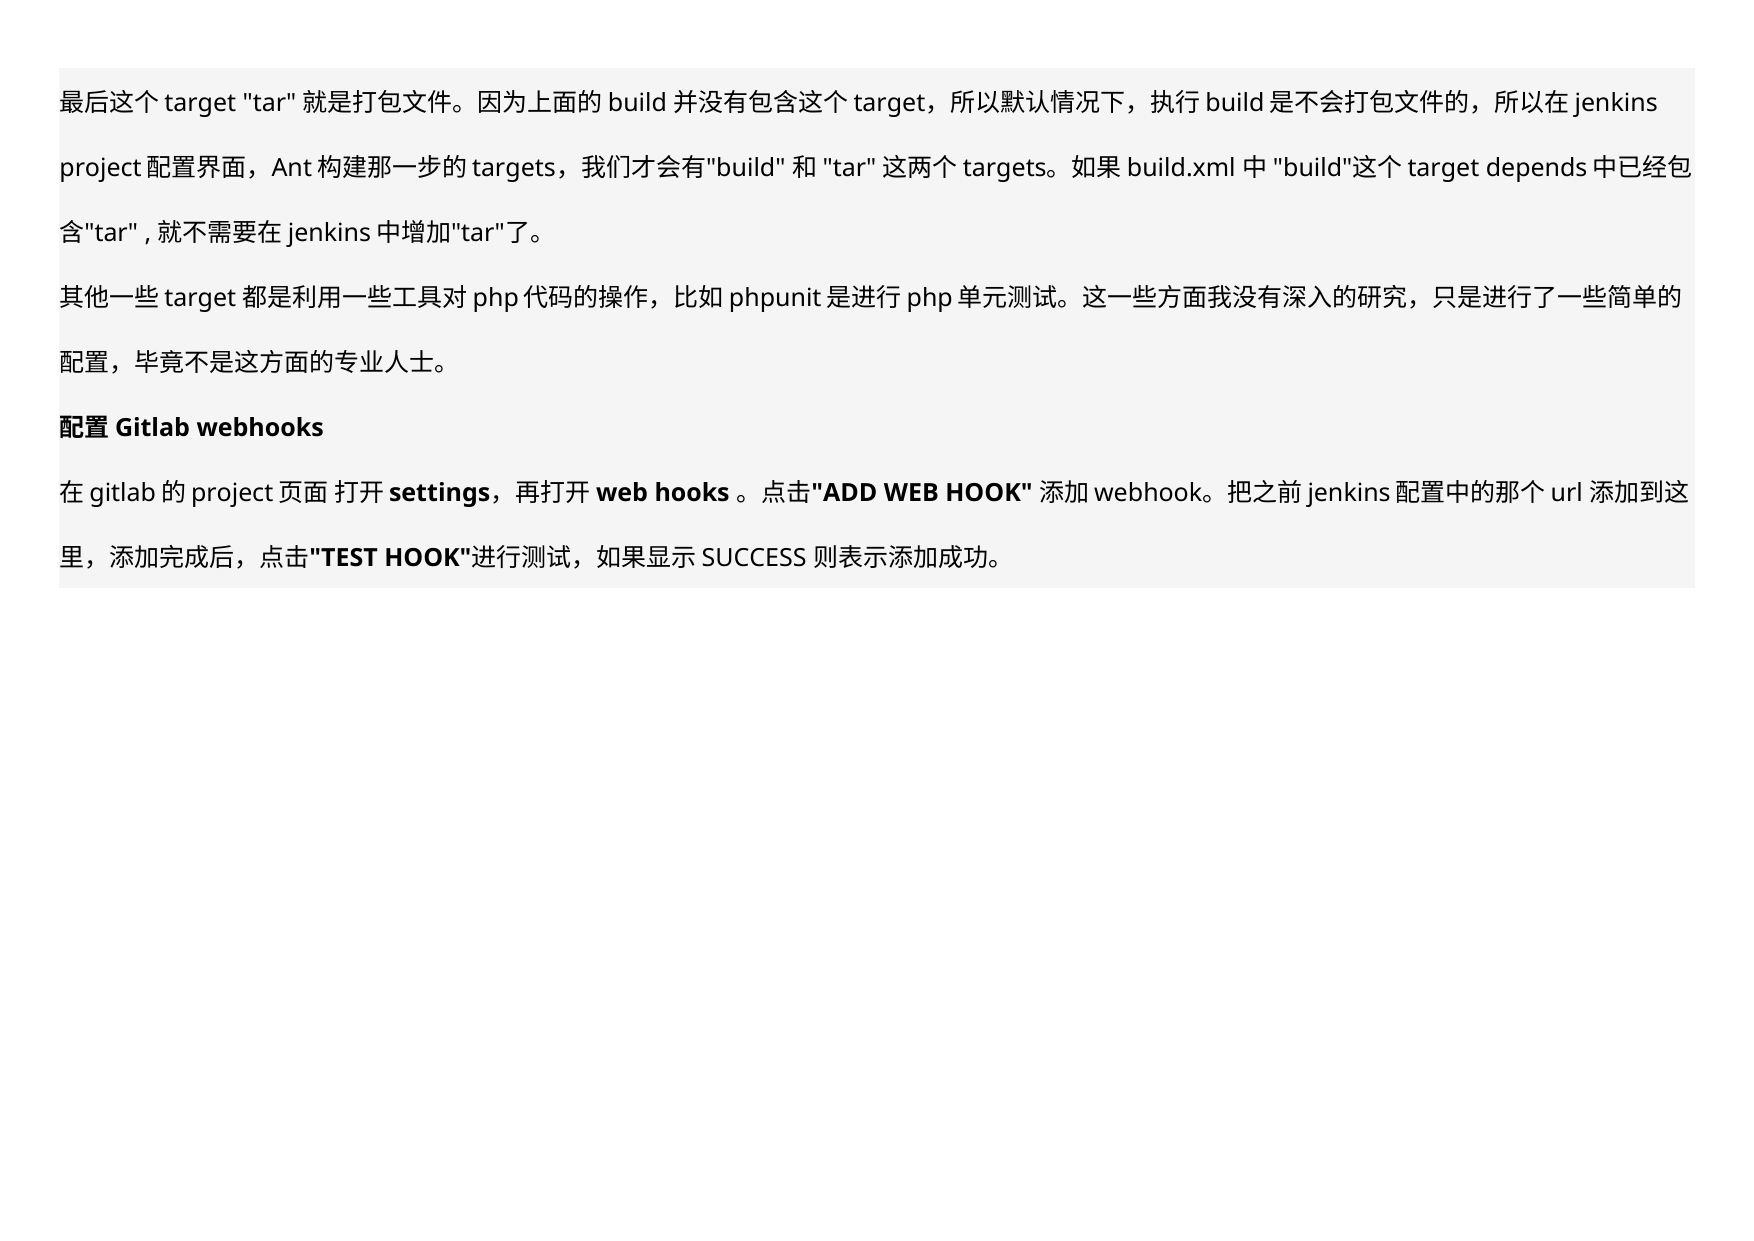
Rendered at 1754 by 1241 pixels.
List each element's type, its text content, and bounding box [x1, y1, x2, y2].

text 其他一些target 都是利用一些工具对php代码的操作，比如phpunit是进行php单元测试。这一些方面我没有深入的研究，只是进行了一些简单的配置，毕竟不是这方面的专业人士。 [59, 263, 1695, 393]
text 配置 Gitlab webhooks [59, 393, 1695, 458]
text 最后这个target "tar" 就是打包文件。因为上面的build 并没有包含这个target，所以默认情况下，执行build是不会打包文件的，所以在jenkins project配置界面，Ant构建那一步的targets，我们才会有"build" 和 "tar" 这两个targets。如果build.xml 中 "build"这个target depends中已经包含"tar" , 就不需要在jenkins中增加"tar"了。 [59, 68, 1695, 263]
text 在gitlab的project页面 打开settings，再打开 web hooks 。点击"ADD WEB HOOK" 添加webhook。把之前jenkins配置中的那个url 添加到这里，添加完成后，点击"TEST HOOK"进行测试，如果显示SUCCESS 则表示添加成功。 [59, 458, 1695, 588]
